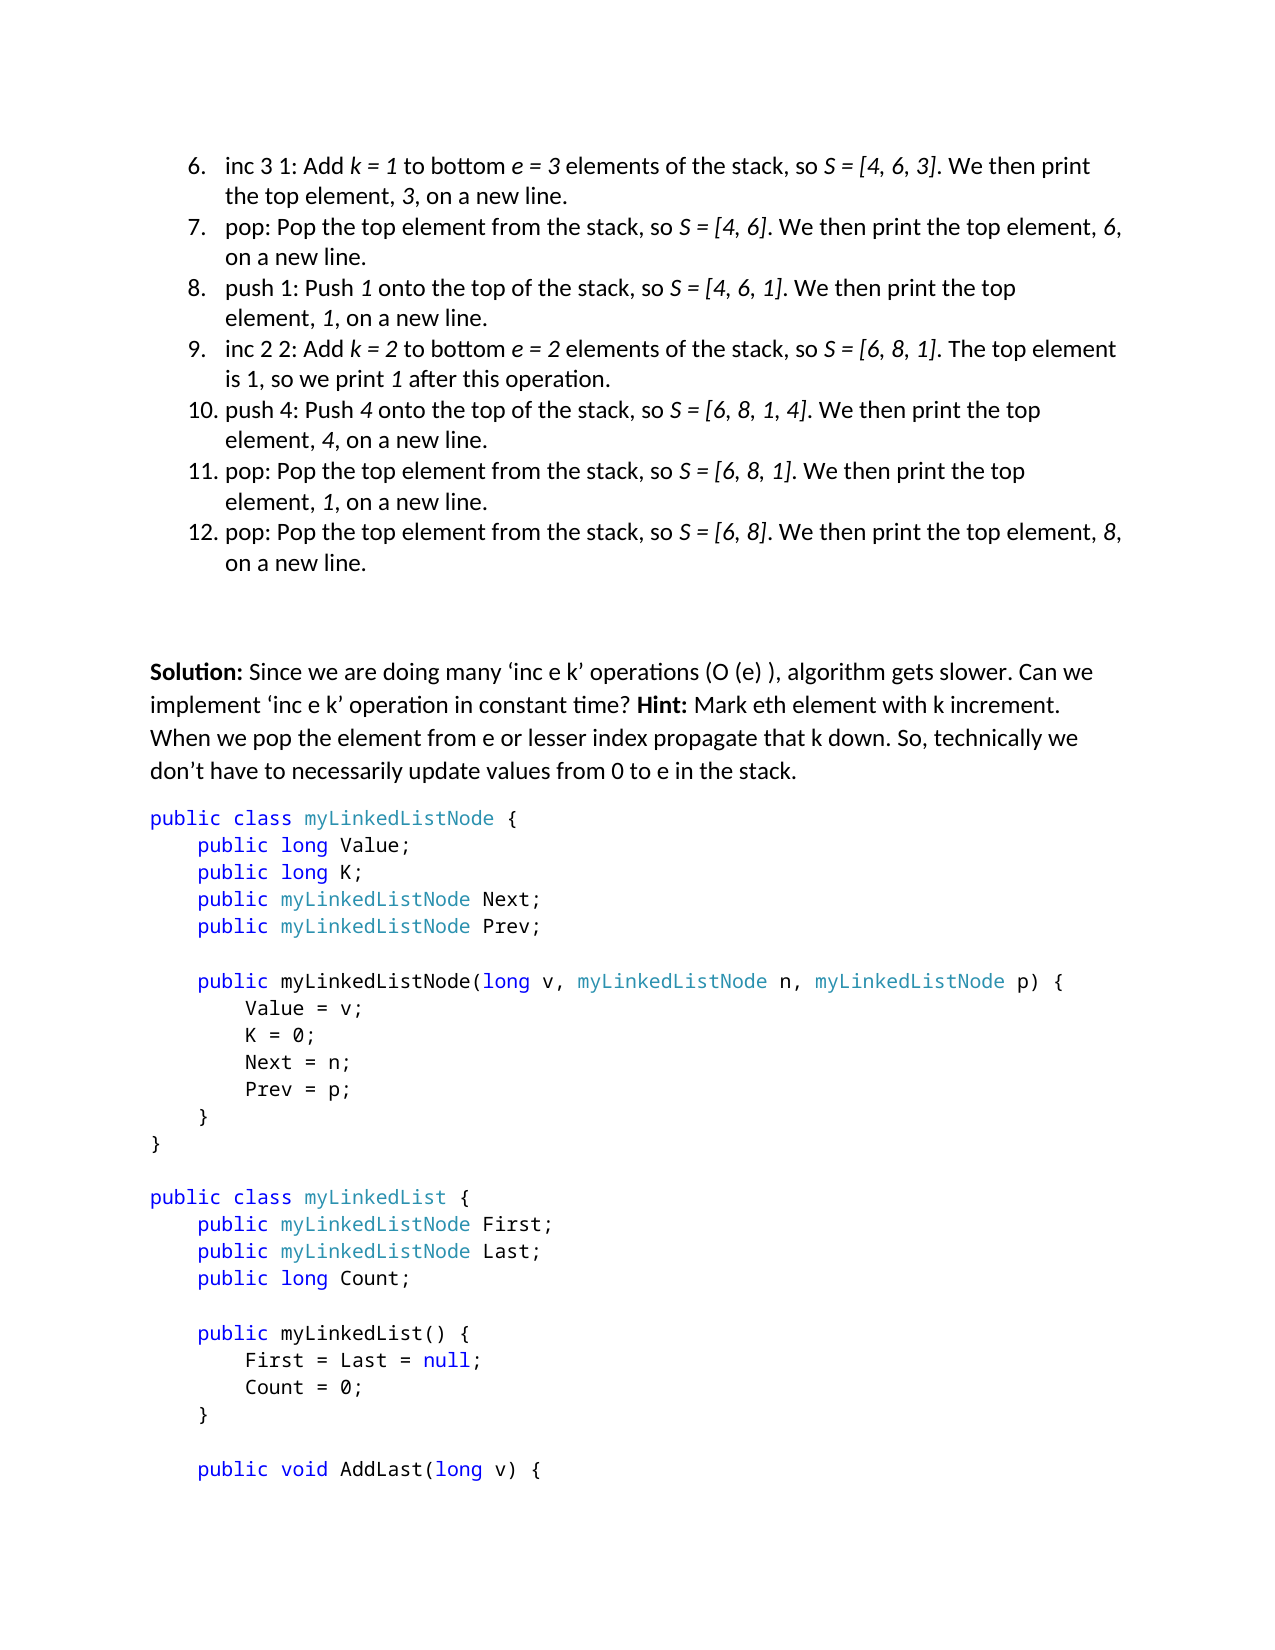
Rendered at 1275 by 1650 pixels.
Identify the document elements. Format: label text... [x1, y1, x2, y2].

text Value = v; [150, 994, 1125, 1021]
list pop: Pop the top element from the stack, so S = [4, 6]. We then print the top element, 6, on a new line. [187, 211, 1125, 272]
list inc 2 2: Add k = 2 to bottom e = 2 elements of the stack, so S = [6, 8, 1]. The top element is 1, so we print 1 after this operation. [187, 333, 1125, 394]
text public void AddLast(long v) { [150, 1455, 1125, 1482]
list push 4: Push 4 onto the top of the stack, so S = [6, 8, 1, 4]. We then print the top element, 4, on a new line. [187, 394, 1125, 455]
text public class myLinkedList { [150, 1183, 1125, 1210]
text Next = n; [150, 1048, 1125, 1075]
text First = Last = null; [150, 1346, 1125, 1373]
text public myLinkedListNode First; [150, 1210, 1125, 1237]
list inc 3 1: Add k = 1 to bottom e = 3 elements of the stack, so S = [4, 6, 3]. We then print the top element, 3, on a new line. [187, 150, 1125, 211]
text Solution: Since we are doing many ‘inc e k’ operations (O (e) ), algorithm gets slower. Can we implement ‘inc e k’ operation in constant time? Hint: Mark eth element with k increment. When we pop the element from e or lesser index propagate that k down. So, technically we don’t have to necessarily update values from 0 to e in the stack. [150, 656, 1125, 785]
list push 1: Push 1 onto the top of the stack, so S = [4, 6, 1]. We then print the top element, 1, on a new line. [187, 272, 1125, 333]
list pop: Pop the top element from the stack, so S = [6, 8, 1]. We then print the top element, 1, on a new line. [187, 455, 1125, 516]
text public myLinkedListNode Last; [150, 1237, 1125, 1264]
text K = 0; [150, 1021, 1125, 1048]
text public class myLinkedListNode { [150, 804, 1125, 831]
text public myLinkedList() { [150, 1319, 1125, 1346]
text public myLinkedListNode Prev; [150, 912, 1125, 939]
text public long Count; [150, 1264, 1125, 1291]
text } [150, 1129, 1125, 1156]
text public long K; [150, 858, 1125, 885]
text } [150, 1102, 1125, 1129]
text public myLinkedListNode(long v, myLinkedListNode n, myLinkedListNode p) { [150, 967, 1125, 994]
text public long Value; [150, 831, 1125, 858]
text public myLinkedListNode Next; [150, 885, 1125, 912]
text Count = 0; [150, 1373, 1125, 1400]
list pop: Pop the top element from the stack, so S = [6, 8]. We then print the top element, 8, on a new line. [187, 516, 1125, 577]
text Prev = p; [150, 1075, 1125, 1102]
text } [150, 1400, 1125, 1427]
